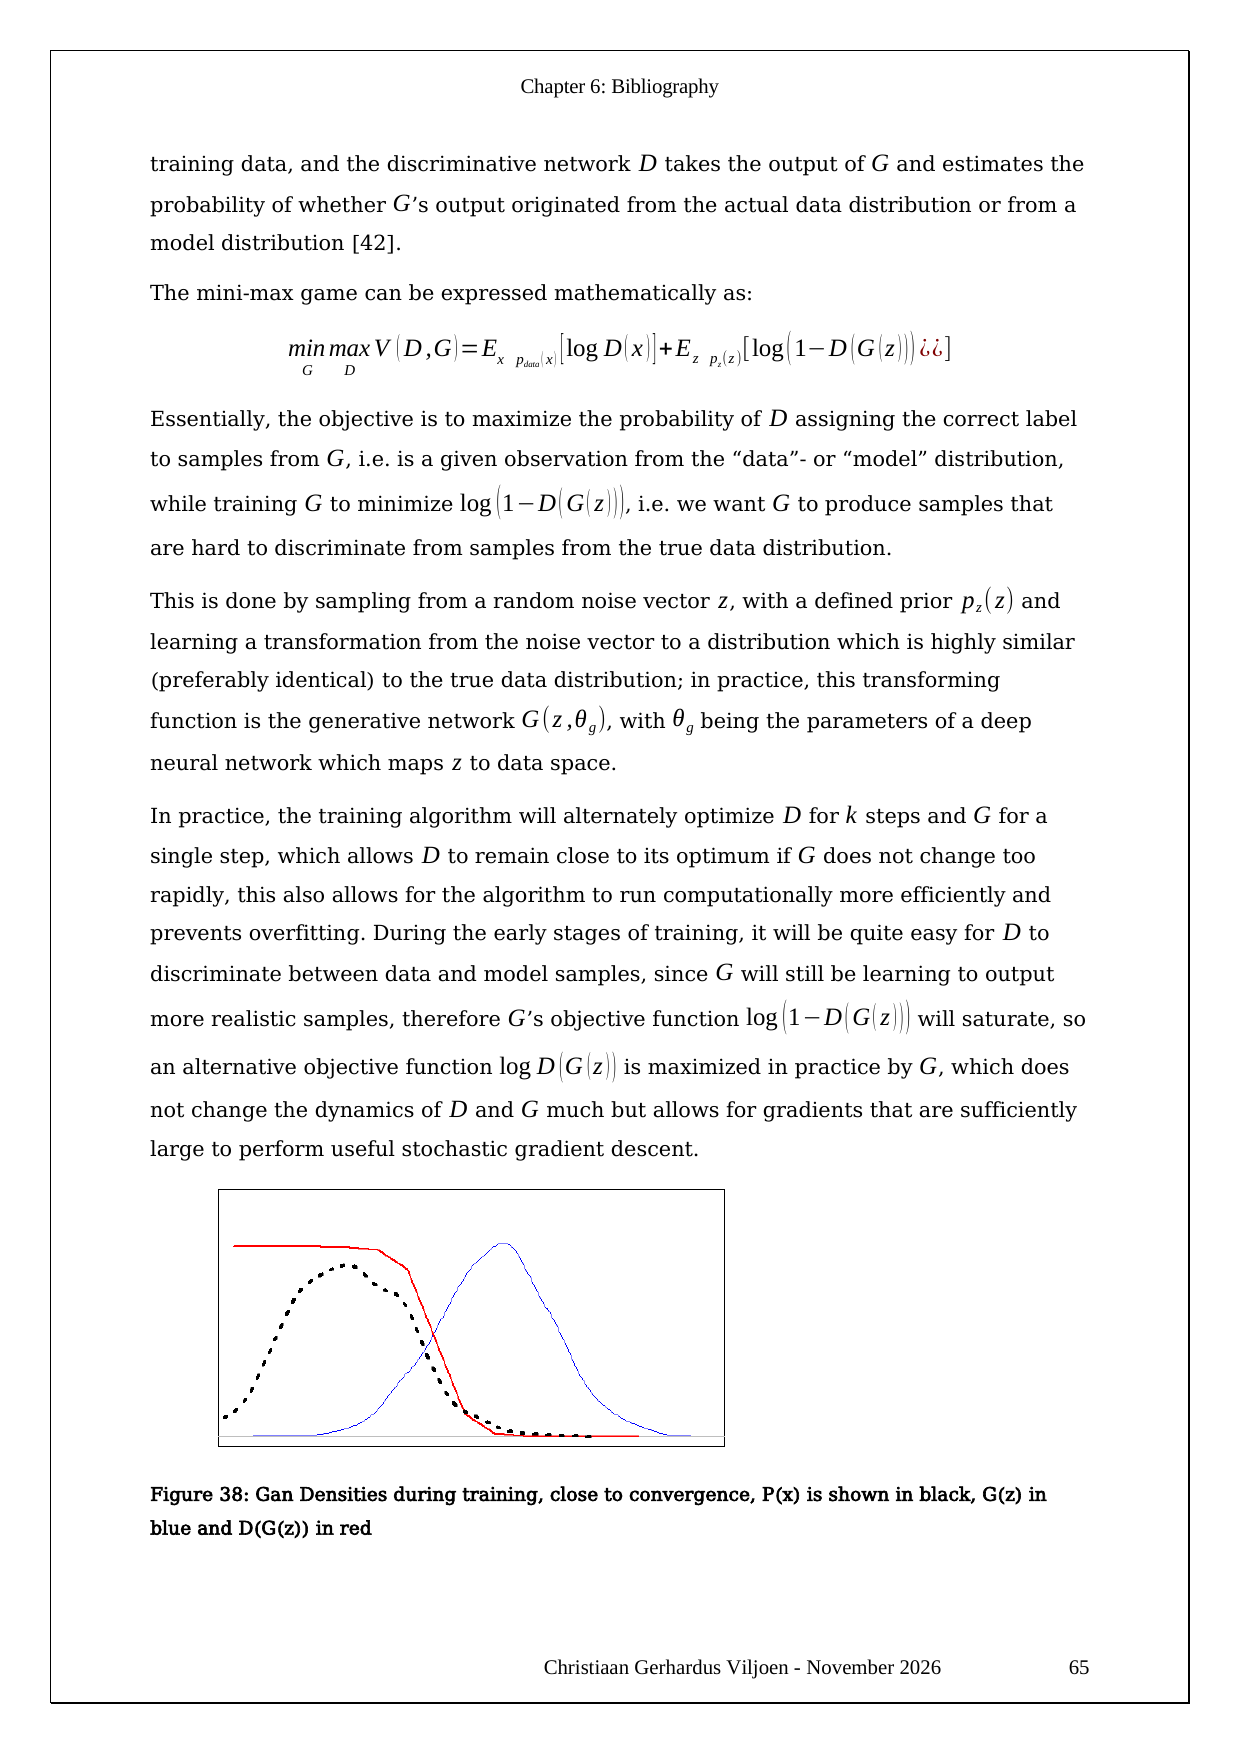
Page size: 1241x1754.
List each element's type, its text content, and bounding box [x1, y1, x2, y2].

text Essentially, the objective is to maximize the probability of assigning the correct label to samples from , i.e. is a given observation from the “data”- or “model” distribution, while training to minimize , i.e. we want to produce samples that are hard to discriminate from samples from the true data distribution. [150, 404, 1089, 560]
text Figure 38: Gan Densities during training, close to convergence, P(x) is shown in black, G(z) in blue and D(G(z)) in red [150, 1482, 1089, 1538]
text This is done by sampling from a random noise vector , with a defined prior and learning a transformation from the noise vector to a distribution which is highly similar (preferably identical) to the true data distribution; in practice, this transforming function is the generative network , with being the parameters of a deep neural network which maps to data space. [150, 585, 1089, 776]
text The mini-max game can be expressed mathematically as: [150, 280, 1089, 305]
text In practice, the training algorithm will alternately optimize for steps and for a single step, which allows to remain close to its optimum if does not change too rapidly, this also allows for the algorithm to run computationally more efficiently and prevents overfitting. During the early stages of training, it will be quite easy for to discriminate between data and model samples, since will still be learning to output more realistic samples, therefore ’s objective function will saturate, so an alternative objective function is maximized in practice by , which does not change the dynamics of and much but allows for gradients that are sufficiently large to perform useful stochastic gradient descent. [150, 801, 1089, 1161]
picture [150, 1185, 759, 1470]
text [150, 150, 1089, 255]
